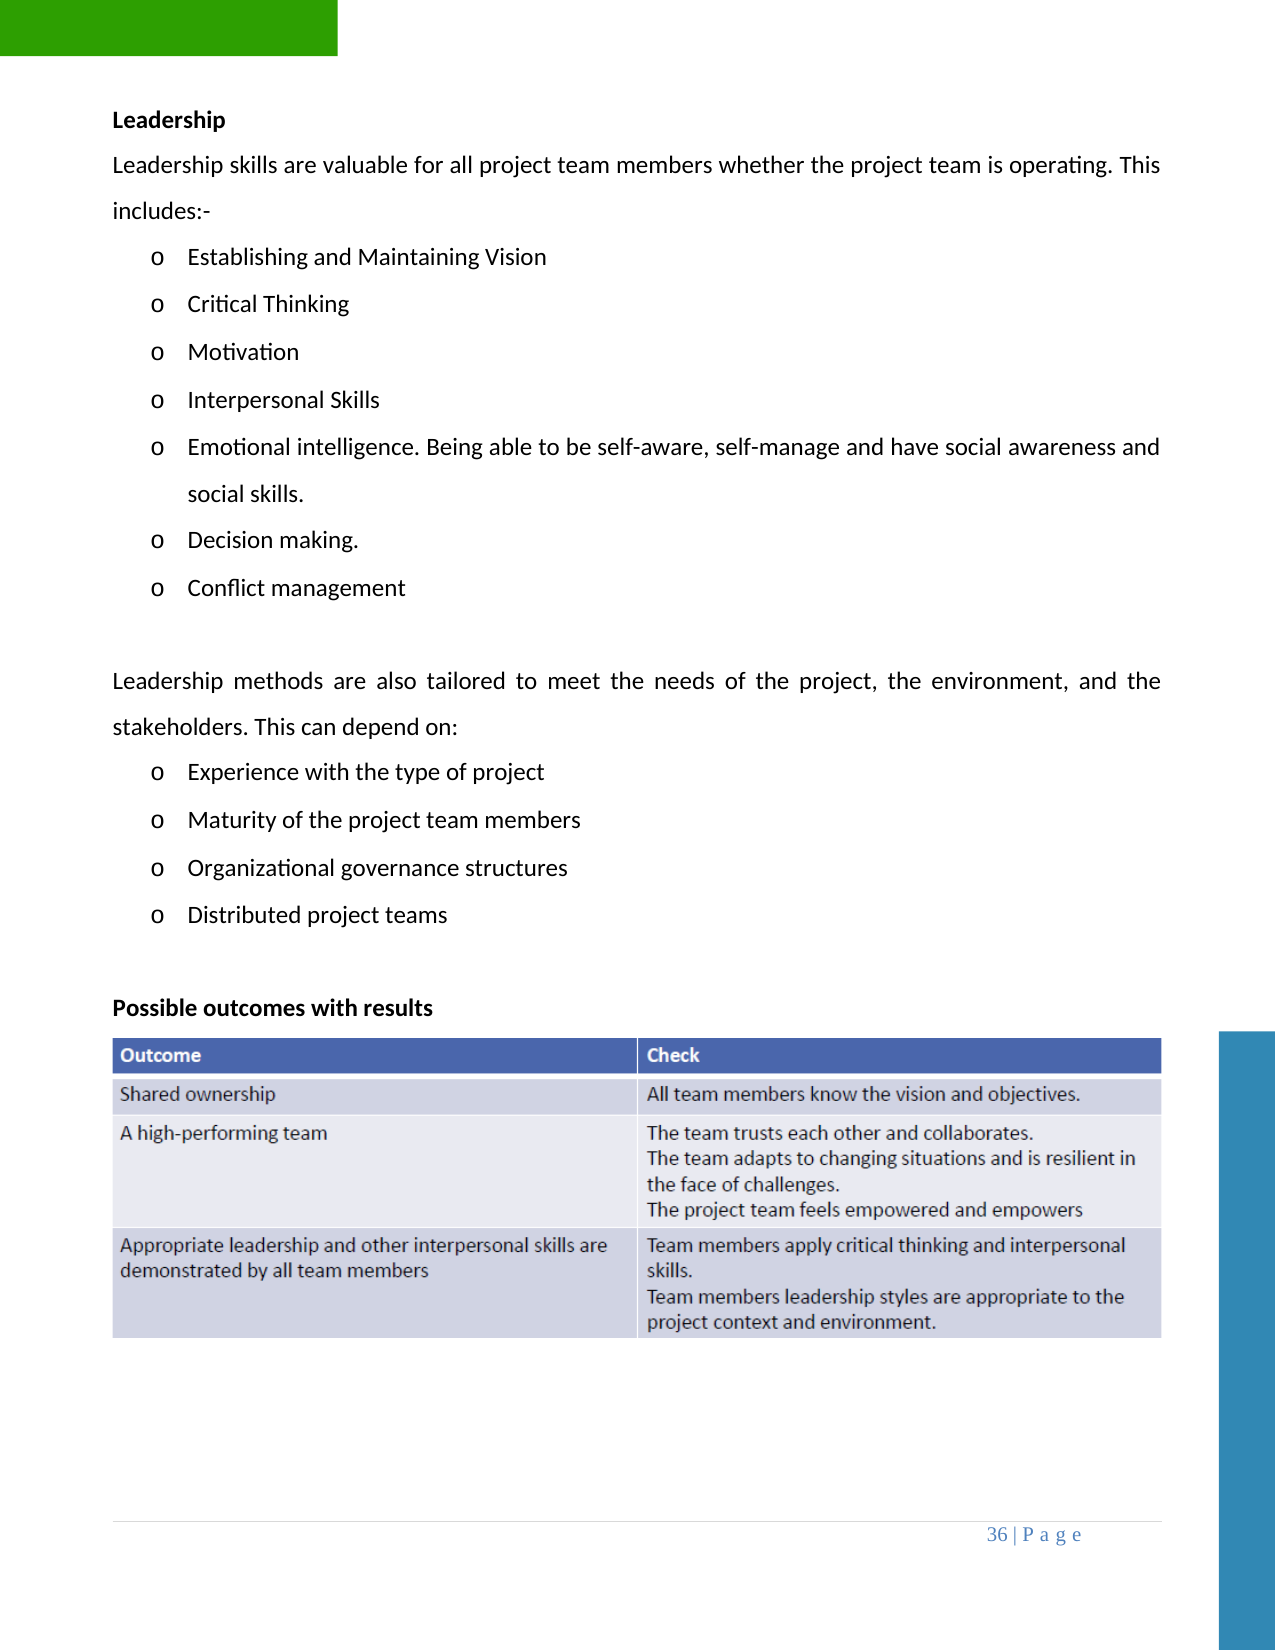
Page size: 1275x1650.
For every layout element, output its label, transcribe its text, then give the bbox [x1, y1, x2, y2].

list Conflict management [150, 572, 1162, 603]
list Critical Thinking [150, 288, 1162, 320]
list Maturity of the project team members [150, 804, 1162, 836]
list Motivation [150, 336, 1162, 368]
text Possible outcomes with results [112, 993, 1162, 1023]
list Decision making. [150, 524, 1162, 556]
text Leadership [112, 104, 1162, 134]
list Establishing and Maintaining Vision [150, 241, 1162, 273]
text Leadership methods are also tailored to meet the needs of the project, the environment, and the stakeholders. This can depend on: [112, 665, 1162, 741]
text Leadership skills are valuable for all project team members whether the project team is operating. This includes:- [112, 149, 1162, 226]
list Experience with the type of project [150, 756, 1162, 788]
picture [112, 1038, 1162, 1338]
list Organizational governance structures [150, 852, 1162, 883]
list Emotional intelligence. Being able to be self-aware, self-manage and have social awareness and social skills. [150, 431, 1162, 509]
list Interpersonal Skills [150, 384, 1162, 416]
list Distributed project teams [150, 899, 1162, 931]
